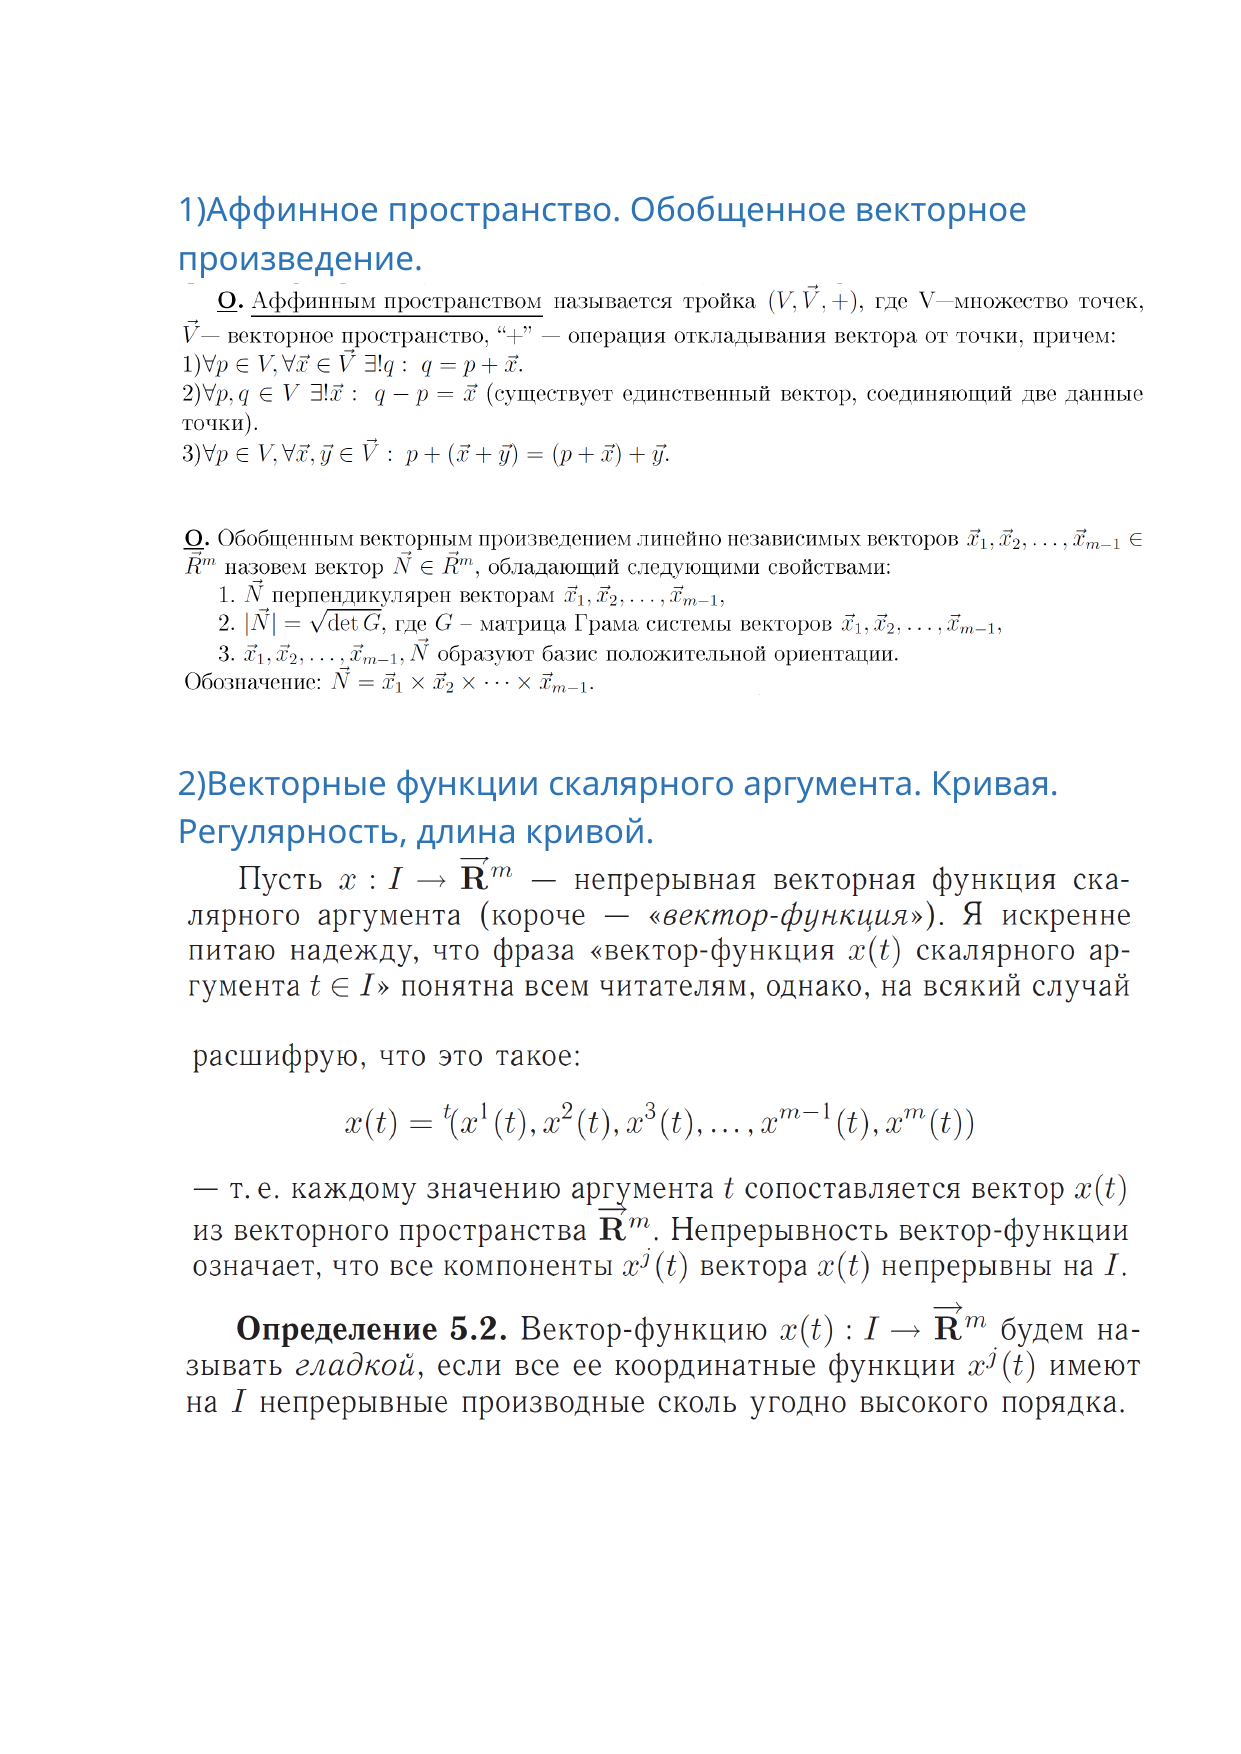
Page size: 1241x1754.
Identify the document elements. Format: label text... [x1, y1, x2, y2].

picture [177, 857, 1152, 1023]
picture [177, 1025, 1152, 1293]
picture [177, 1294, 1152, 1444]
subtitle 2)Векторные функции скалярного аргумента. Кривая. Регулярность, длина кривой. [177, 759, 1152, 854]
picture [177, 283, 1152, 482]
subtitle 1)Аффинное пространство. Обобщенное векторное произведение. [177, 186, 1152, 280]
picture [177, 521, 1152, 695]
